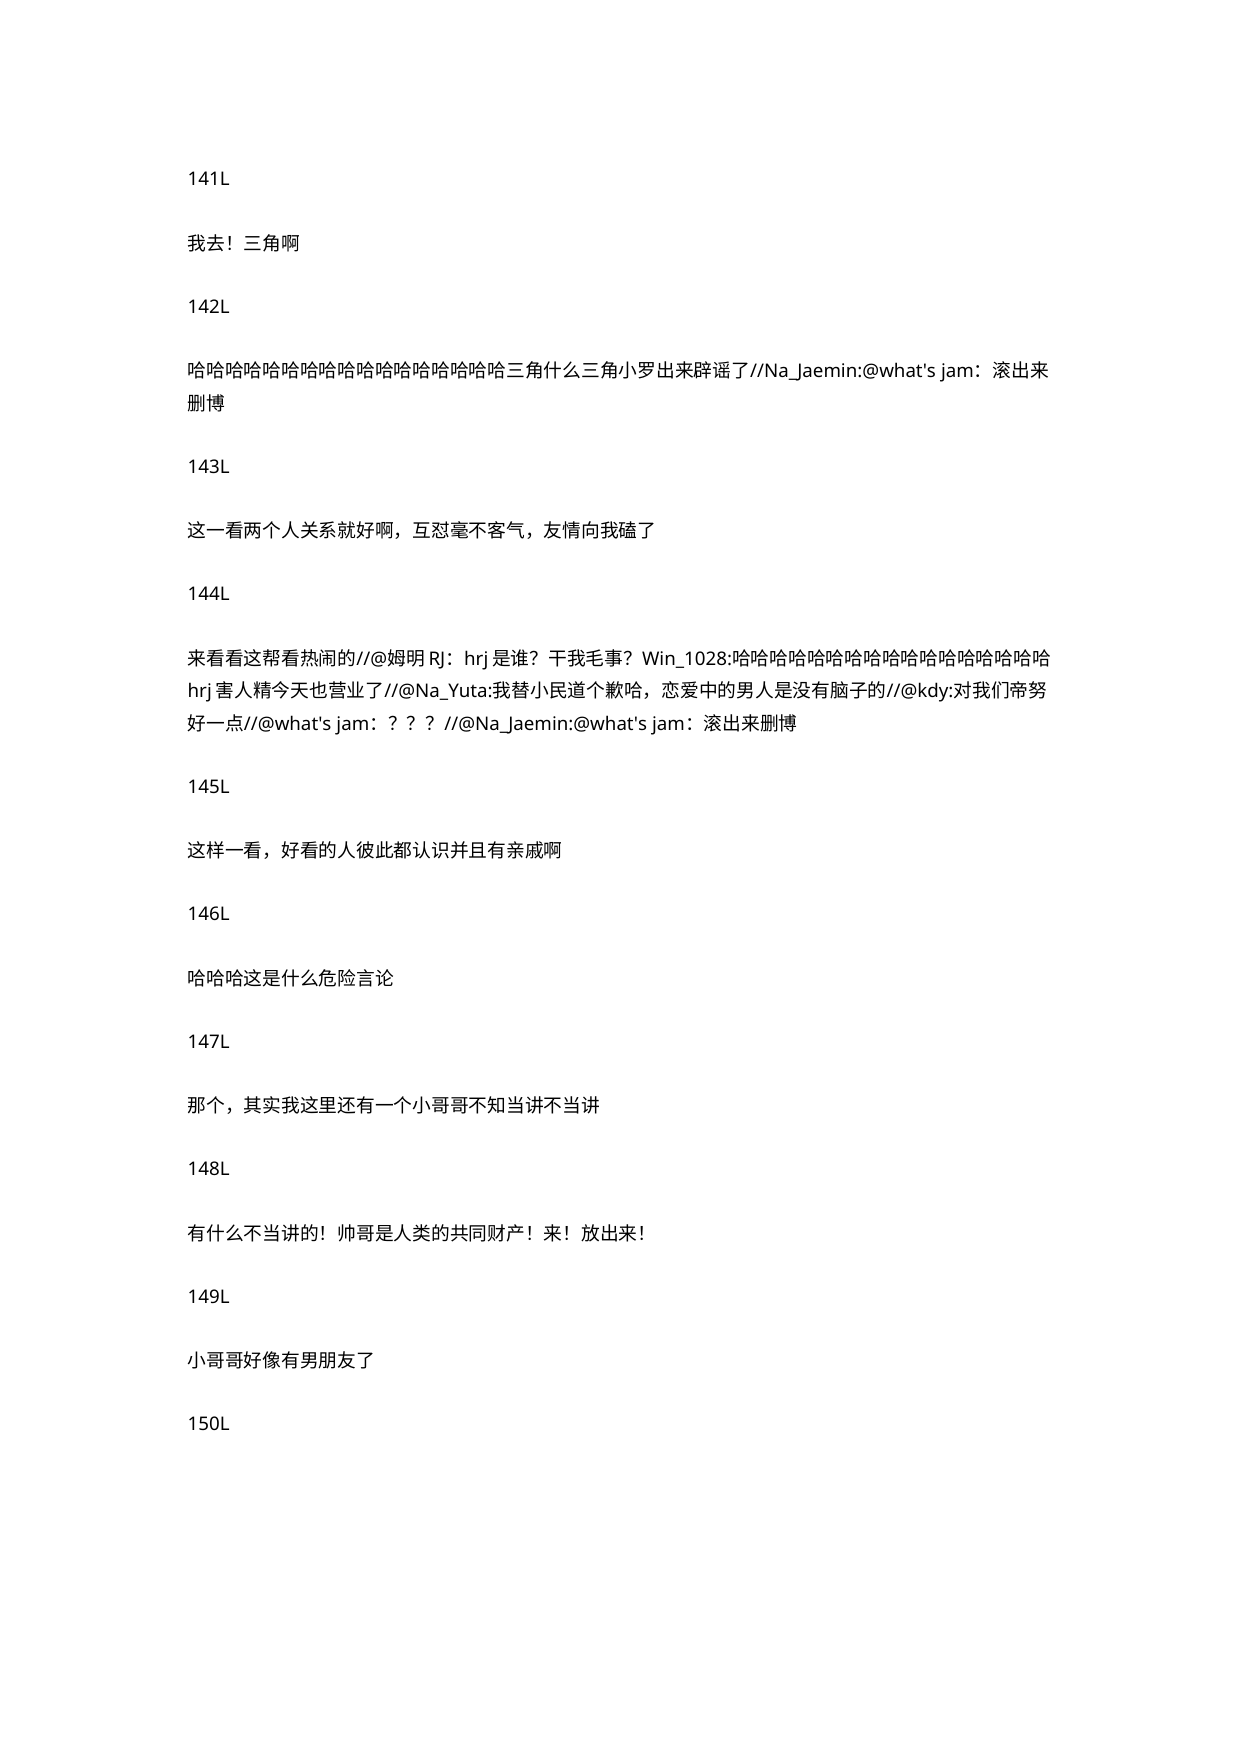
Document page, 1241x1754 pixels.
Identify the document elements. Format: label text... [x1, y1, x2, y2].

text 那个，其实我这里还有一个小哥哥不知当讲不当讲 [187, 1088, 1053, 1121]
text 146L [187, 897, 1053, 929]
text 143L [187, 449, 1053, 482]
text 148L [187, 1152, 1053, 1184]
text 145L [187, 769, 1053, 802]
text 150L [187, 1407, 1053, 1439]
text 我去！三角啊 [187, 226, 1053, 258]
text 来看看这帮看热闹的//@姆明RJ：hrj是谁？干我毛事？Win_1028:哈哈哈哈哈哈哈哈哈哈哈哈哈哈哈哈哈hrj害人精今天也营业了//@Na_Yuta:我替小民道个歉哈，恋爱中的男人是没有脑子的//@kdy:对我们帝努好一点//@what's jam：？？？//@Na_Jaemin:@what's jam：滚出来删博 [187, 641, 1053, 738]
text 哈哈哈哈哈哈哈哈哈哈哈哈哈哈哈哈哈三角什么三角小罗出来辟谣了//Na_Jaemin:@what's jam：滚出来删博 [187, 353, 1053, 418]
text 141L [187, 162, 1053, 194]
text 小哥哥好像有男朋友了 [187, 1343, 1053, 1376]
text 这样一看，好看的人彼此都认识并且有亲戚啊 [187, 833, 1053, 866]
text 147L [187, 1024, 1053, 1057]
text 149L [187, 1279, 1053, 1312]
text 哈哈哈这是什么危险言论 [187, 961, 1053, 993]
text 142L [187, 289, 1053, 322]
text 144L [187, 577, 1053, 609]
text 有什么不当讲的！帅哥是人类的共同财产！来！放出来！ [187, 1216, 1053, 1248]
text 这一看两个人关系就好啊，互怼毫不客气，友情向我磕了 [187, 513, 1053, 546]
